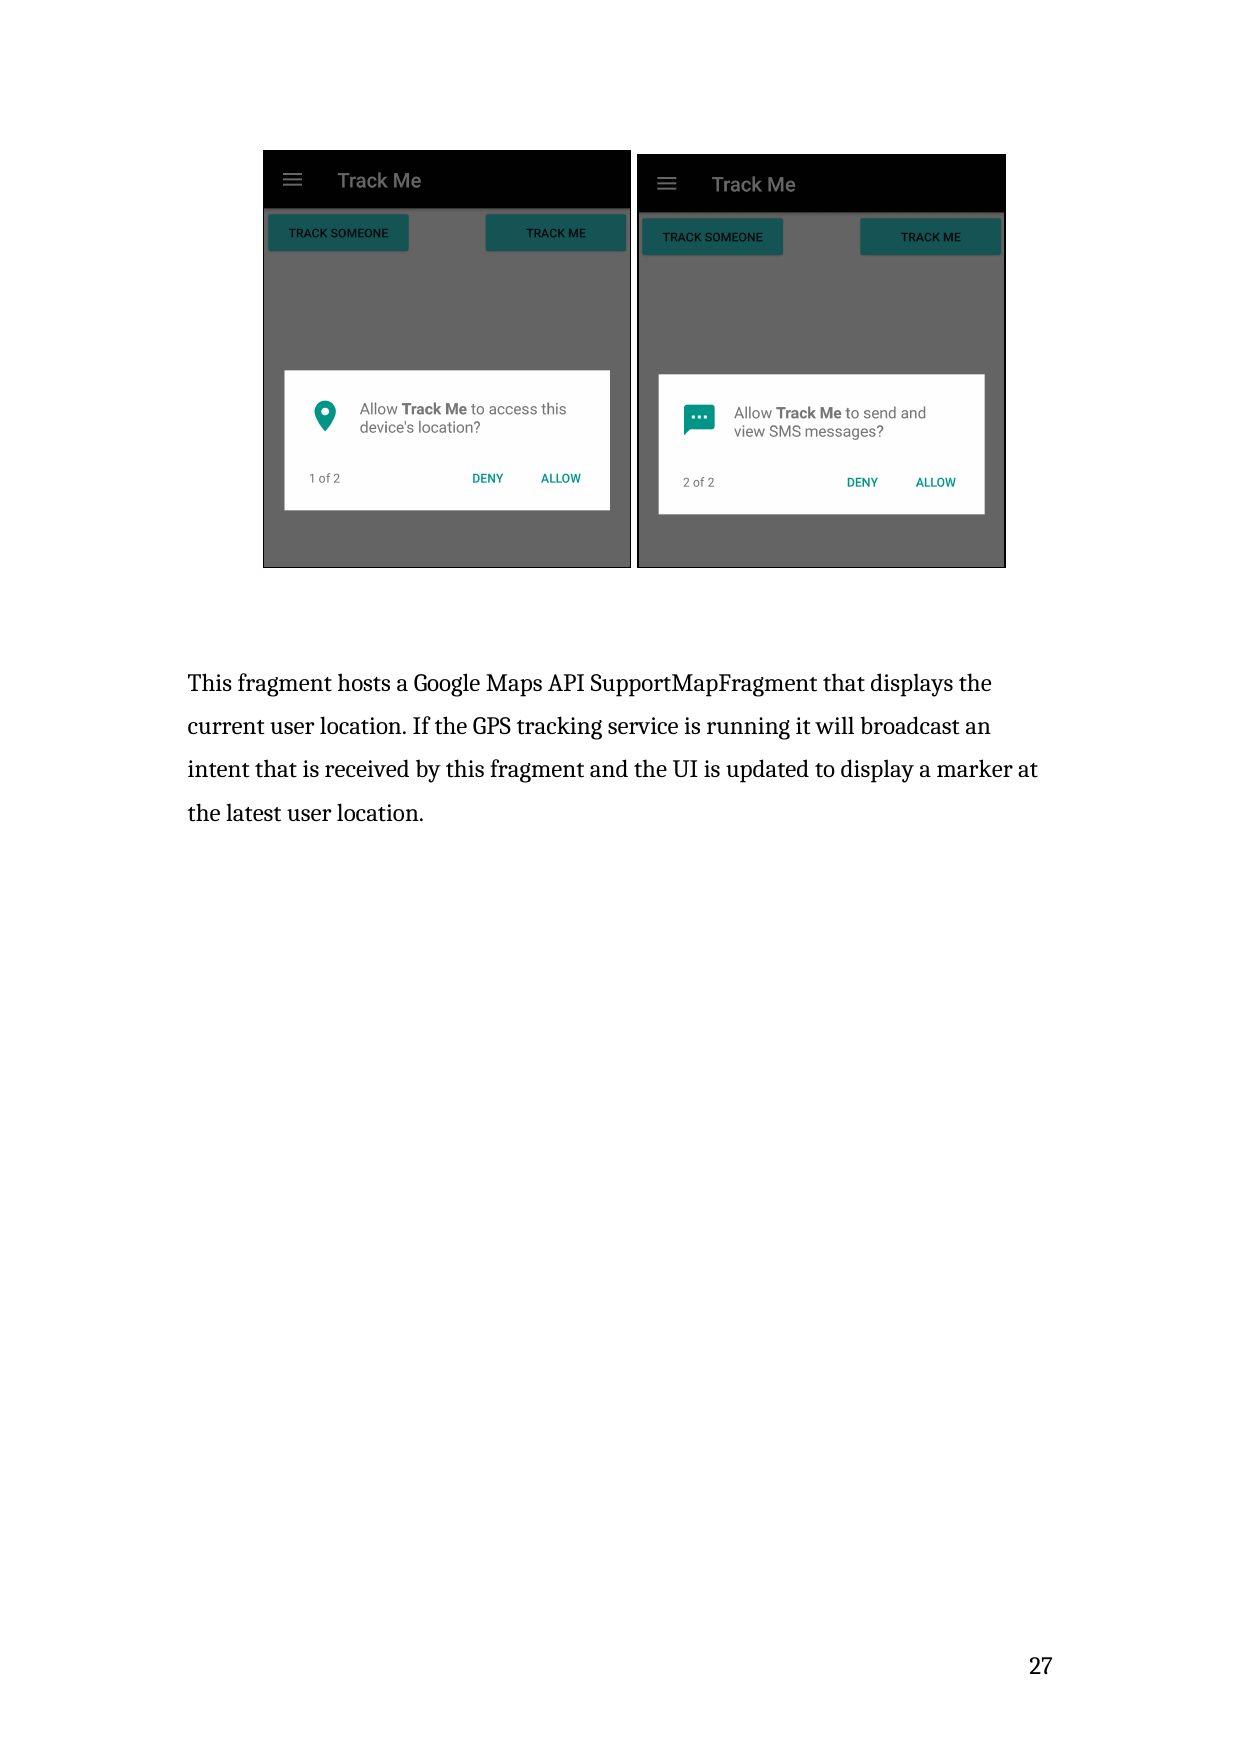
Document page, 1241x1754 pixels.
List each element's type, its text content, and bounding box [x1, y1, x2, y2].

picture [264, 152, 630, 567]
picture [639, 156, 1004, 567]
text This fragment hosts a Google Maps API SupportMapFragment that displays the current user location. If the GPS tracking service is running it will broadcast an intent that is received by this fragment and the UI is updated to display a marker at the latest user location. [187, 669, 1053, 827]
